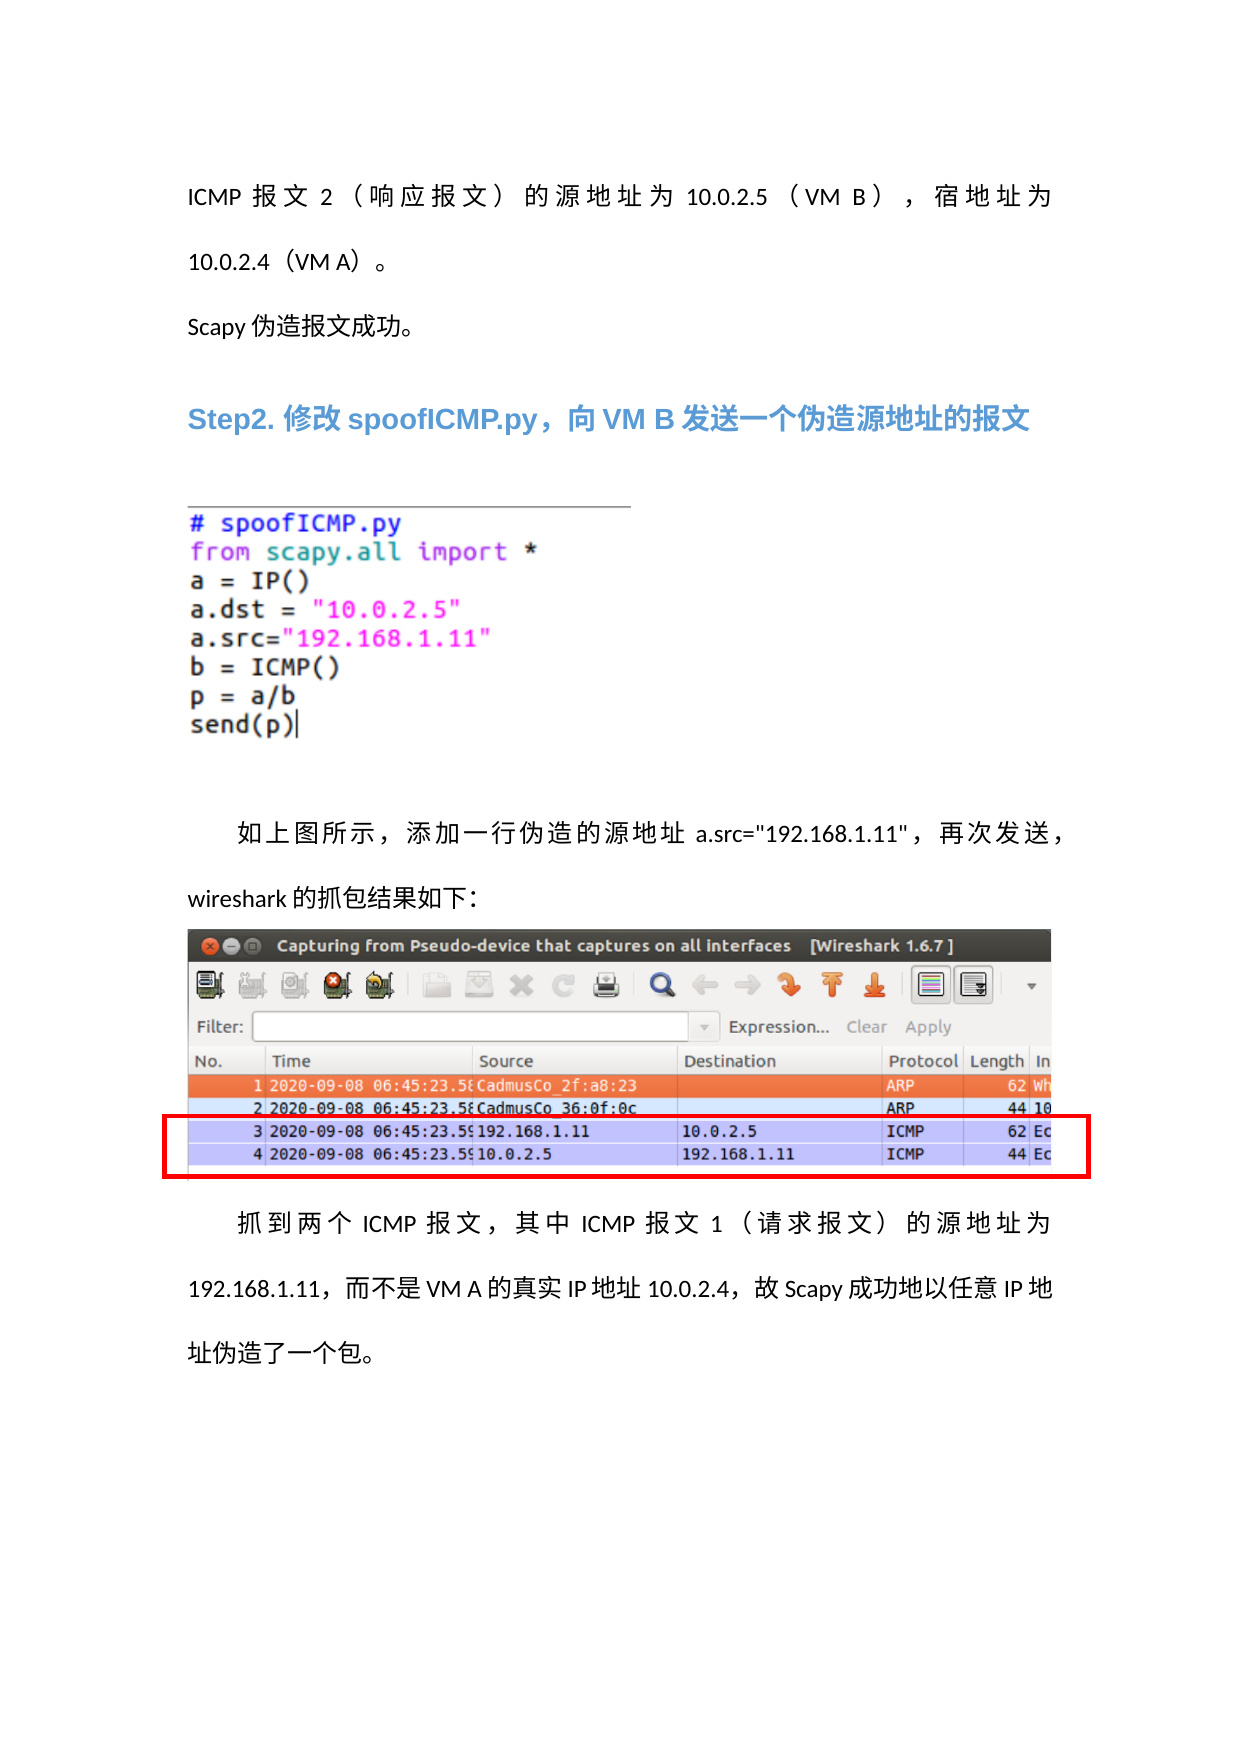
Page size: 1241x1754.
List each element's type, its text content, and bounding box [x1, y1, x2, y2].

list 如上图所示，添加一行伪造的源地址a.src="192.168.1.11"，再次发送，wireshark的抓包结果如下： [187, 799, 1053, 929]
list ICMP报文2（响应报文）的源地址为10.0.2.5（VM B），宿地址为10.0.2.4（VM A）。 [187, 162, 1053, 292]
list 抓到两个ICMP报文，其中ICMP报文1（请求报文）的源地址为192.168.1.11，而不是VM A的真实IP地址10.0.2.4，故Scapy成功地以任意IP地址伪造了一个包。 [187, 1189, 1053, 1384]
picture [187, 506, 631, 774]
picture [187, 929, 1052, 1114]
subtitle Step2. 修改spoofICMP.py，向VM B发送一个伪造源地址的报文 [187, 384, 1053, 449]
picture [187, 1118, 1052, 1174]
list Scapy伪造报文成功。 [187, 292, 1053, 357]
